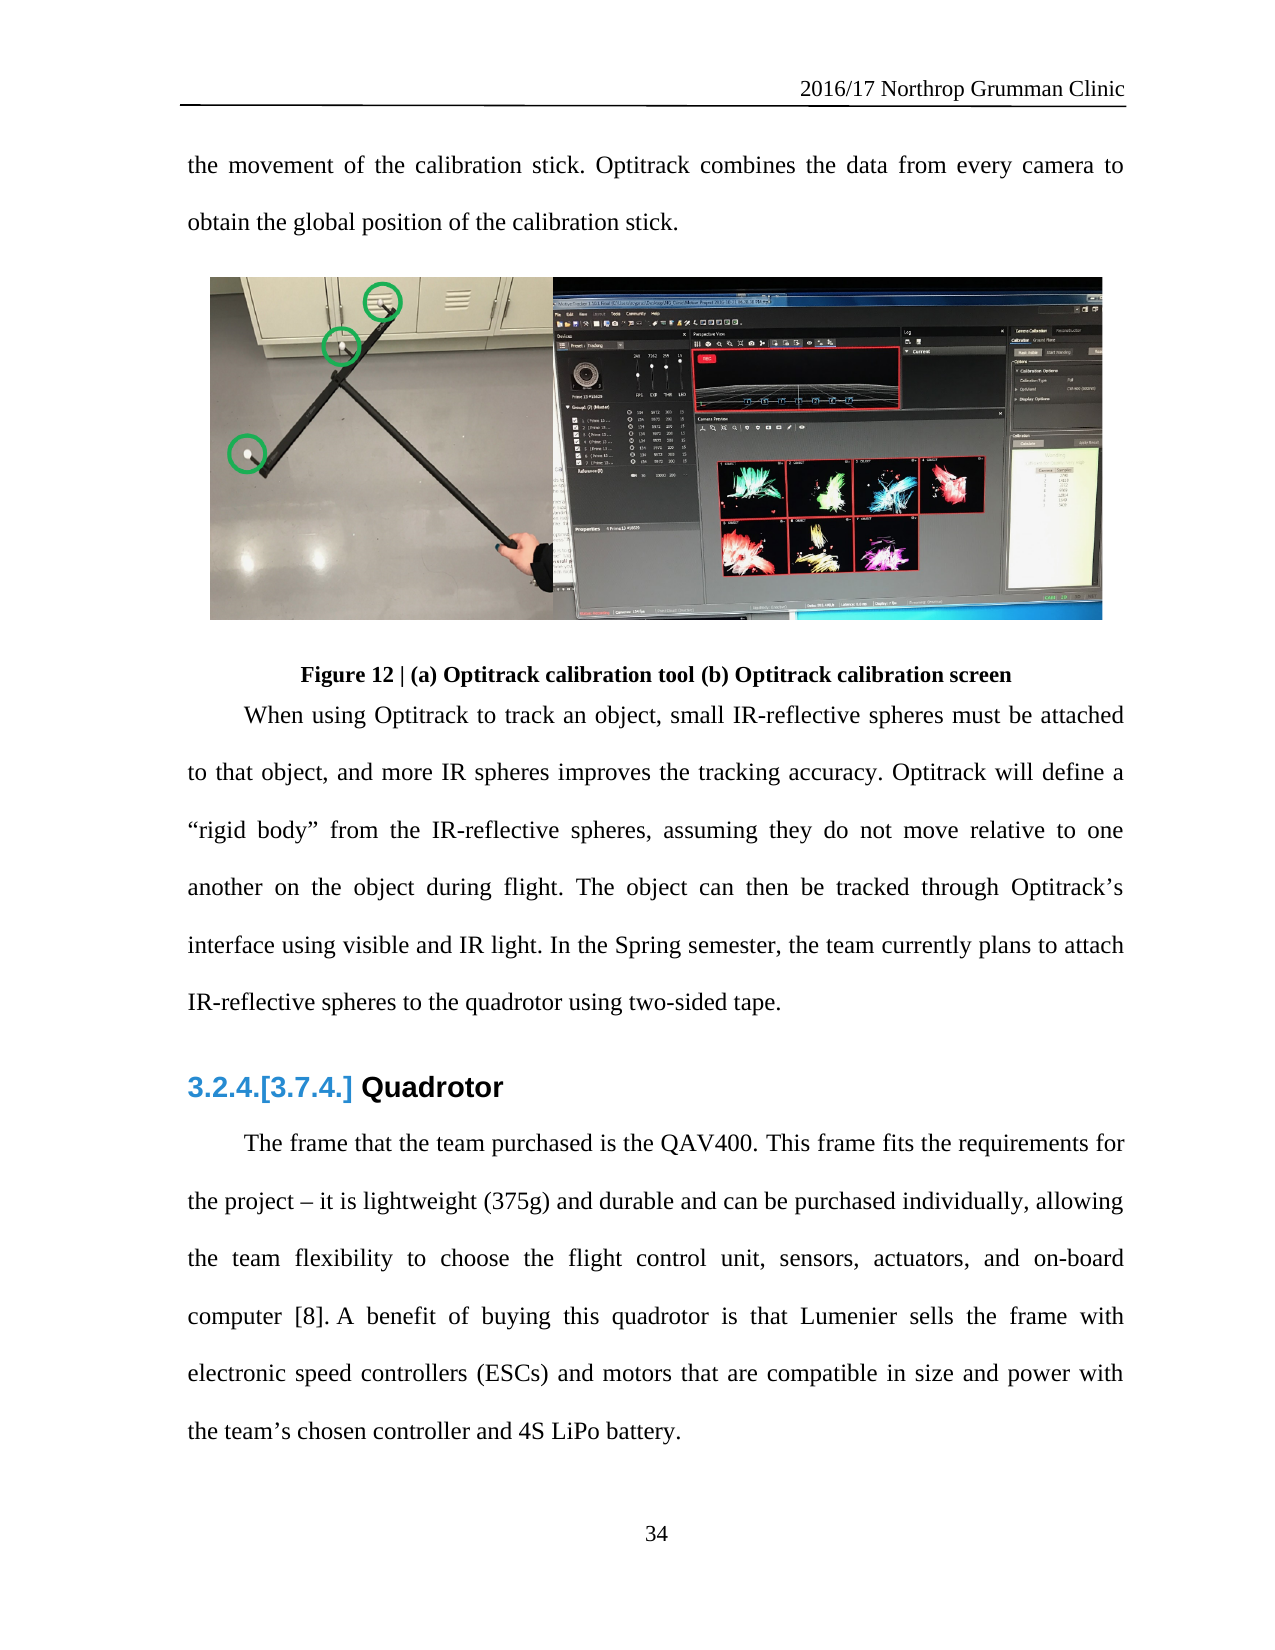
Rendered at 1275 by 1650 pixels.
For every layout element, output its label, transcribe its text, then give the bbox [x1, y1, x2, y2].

picture [210, 277, 1103, 620]
subtitle Quadrotor [187, 1070, 1125, 1103]
text The frame that the team purchased is the QAV400. This frame fits the requirements for the project – it is lightweight (375g) and durable and can be purchased individually, allowing the team flexibility to choose the flight control unit, sensors, actuators, and on-board computer [8]. A benefit of buying this quadrotor is that Lumenier sells the frame with electronic speed controllers (ESCs) and motors that are compatible in size and power with the team’s chosen controller and 4S LiPo battery. [187, 1128, 1125, 1444]
text When using Optitrack to track an object, small IR-reflective spheres must be attached to that object, and more IR spheres improves the tracking accuracy. Optitrack will define a “rigid body” from the IR-reflective spheres, assuming they do not move relative to one another on the object during flight. The object can then be tracked through Optitrack’s interface using visible and IR light. In the Spring semester, the team currently plans to attach IR-reflective spheres to the quadrotor using two-sided tape. [187, 700, 1125, 1016]
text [187, 150, 1125, 236]
